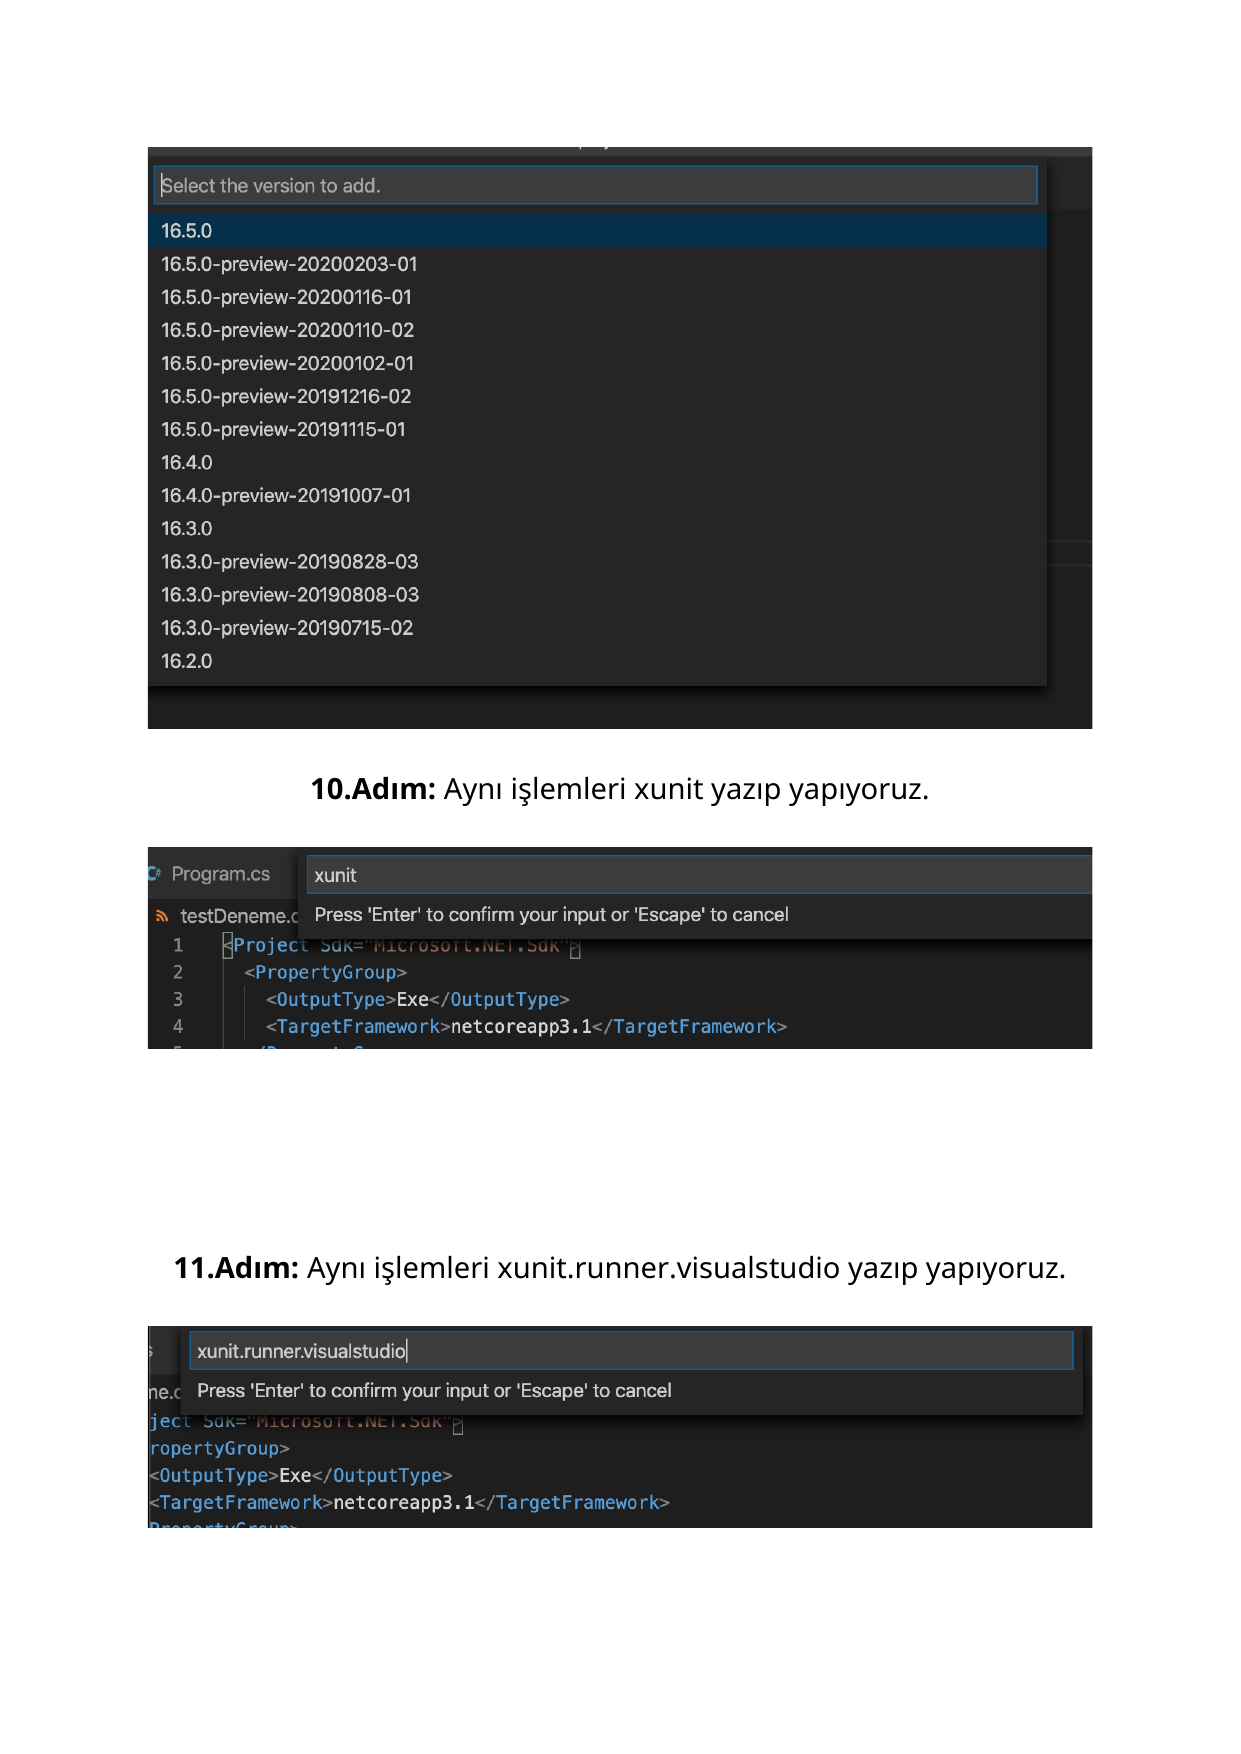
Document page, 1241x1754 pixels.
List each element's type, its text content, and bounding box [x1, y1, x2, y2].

text 11.Adım: Aynı işlemleri xunit.runner.visualstudio yazıp yapıyoruz. [148, 1247, 1093, 1287]
picture [147, 847, 1093, 1049]
picture [147, 147, 1093, 729]
text 10.Adım: Aynı işlemleri xunit yazıp yapıyoruz. [148, 768, 1093, 808]
picture [147, 1326, 1093, 1528]
